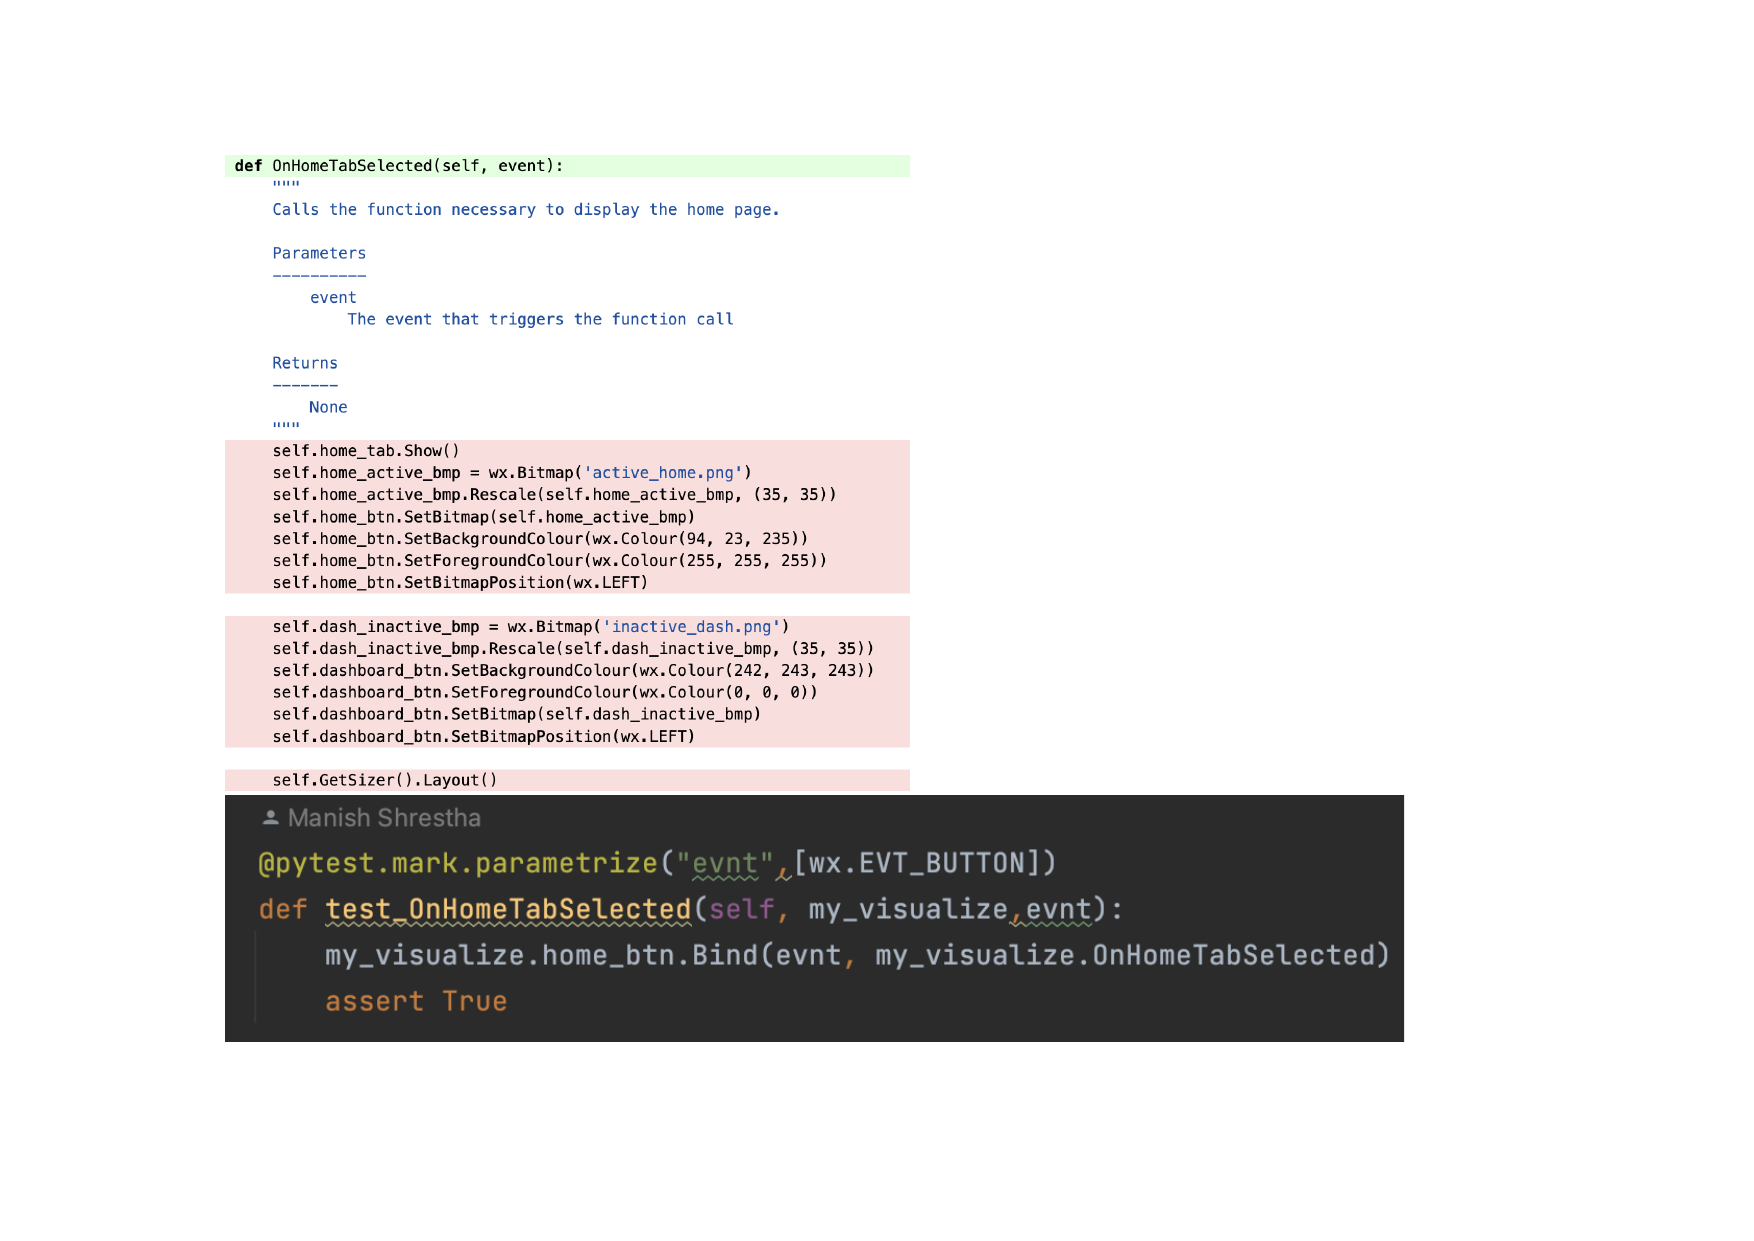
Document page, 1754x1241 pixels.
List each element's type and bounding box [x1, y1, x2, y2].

picture [225, 795, 1405, 1042]
picture [225, 150, 910, 792]
